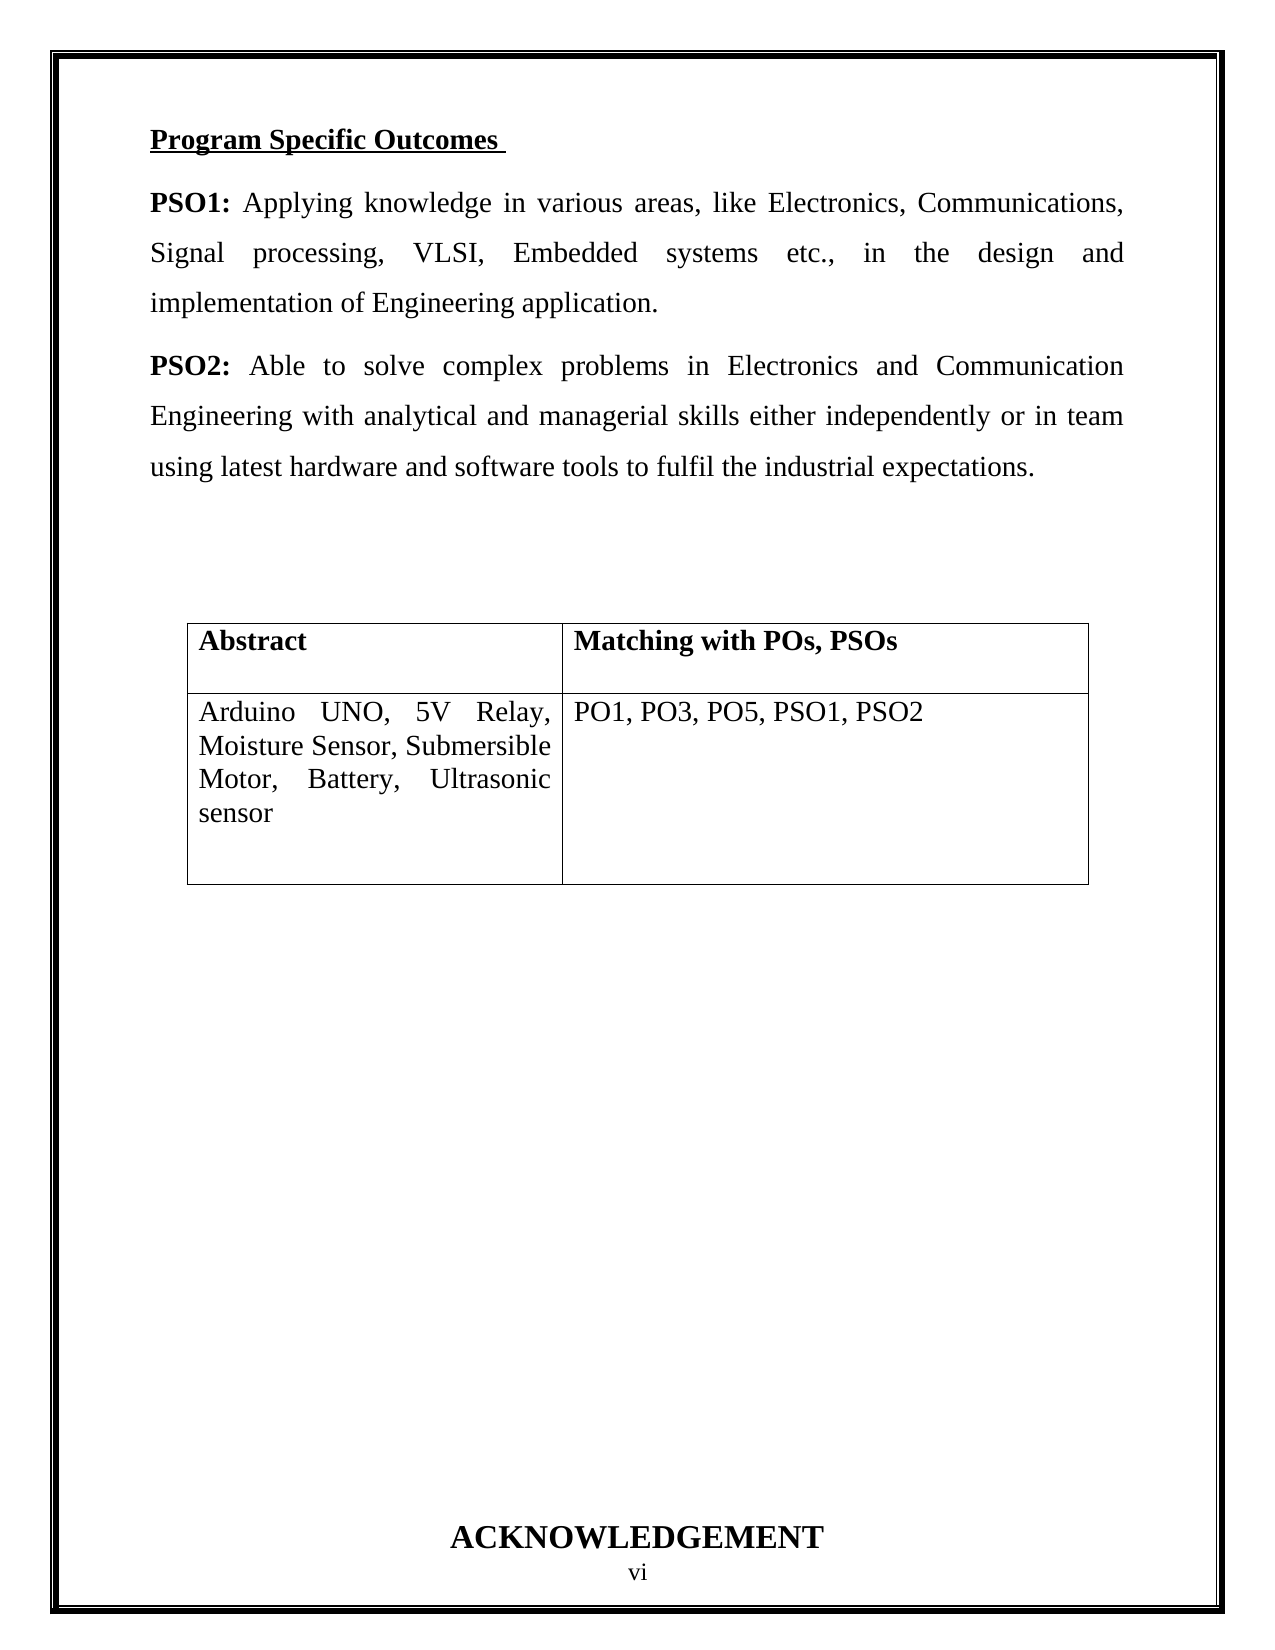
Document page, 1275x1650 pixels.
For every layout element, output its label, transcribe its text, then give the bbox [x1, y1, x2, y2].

table_header Abstract [188, 624, 562, 693]
table_cell Arduino UNO, 5V Relay, Moisture Sensor, Submersible Motor, Battery, Ultrasonic sensor [188, 694, 562, 884]
text Program Specific Outcomes [150, 122, 1125, 155]
text PSO2: Able to solve complex problems in Electronics and Communication Engineering with analytical and managerial skills either independently or in team using latest hardware and software tools to fulfil the industrial expectations. [150, 348, 1125, 482]
text PSO1: Applying knowledge in various areas, like Electronics, Communications, Signal processing, VLSI, Embedded systems etc., in the design and implementation of Engineering application. [150, 185, 1125, 319]
text ACKNOWLEDGEMENT [375, 1517, 1125, 1556]
table_cell PO1, PO3, PO5, PSO1, PSO2 [563, 694, 1088, 884]
table_header Matching with POs, PSOs [563, 624, 1088, 693]
